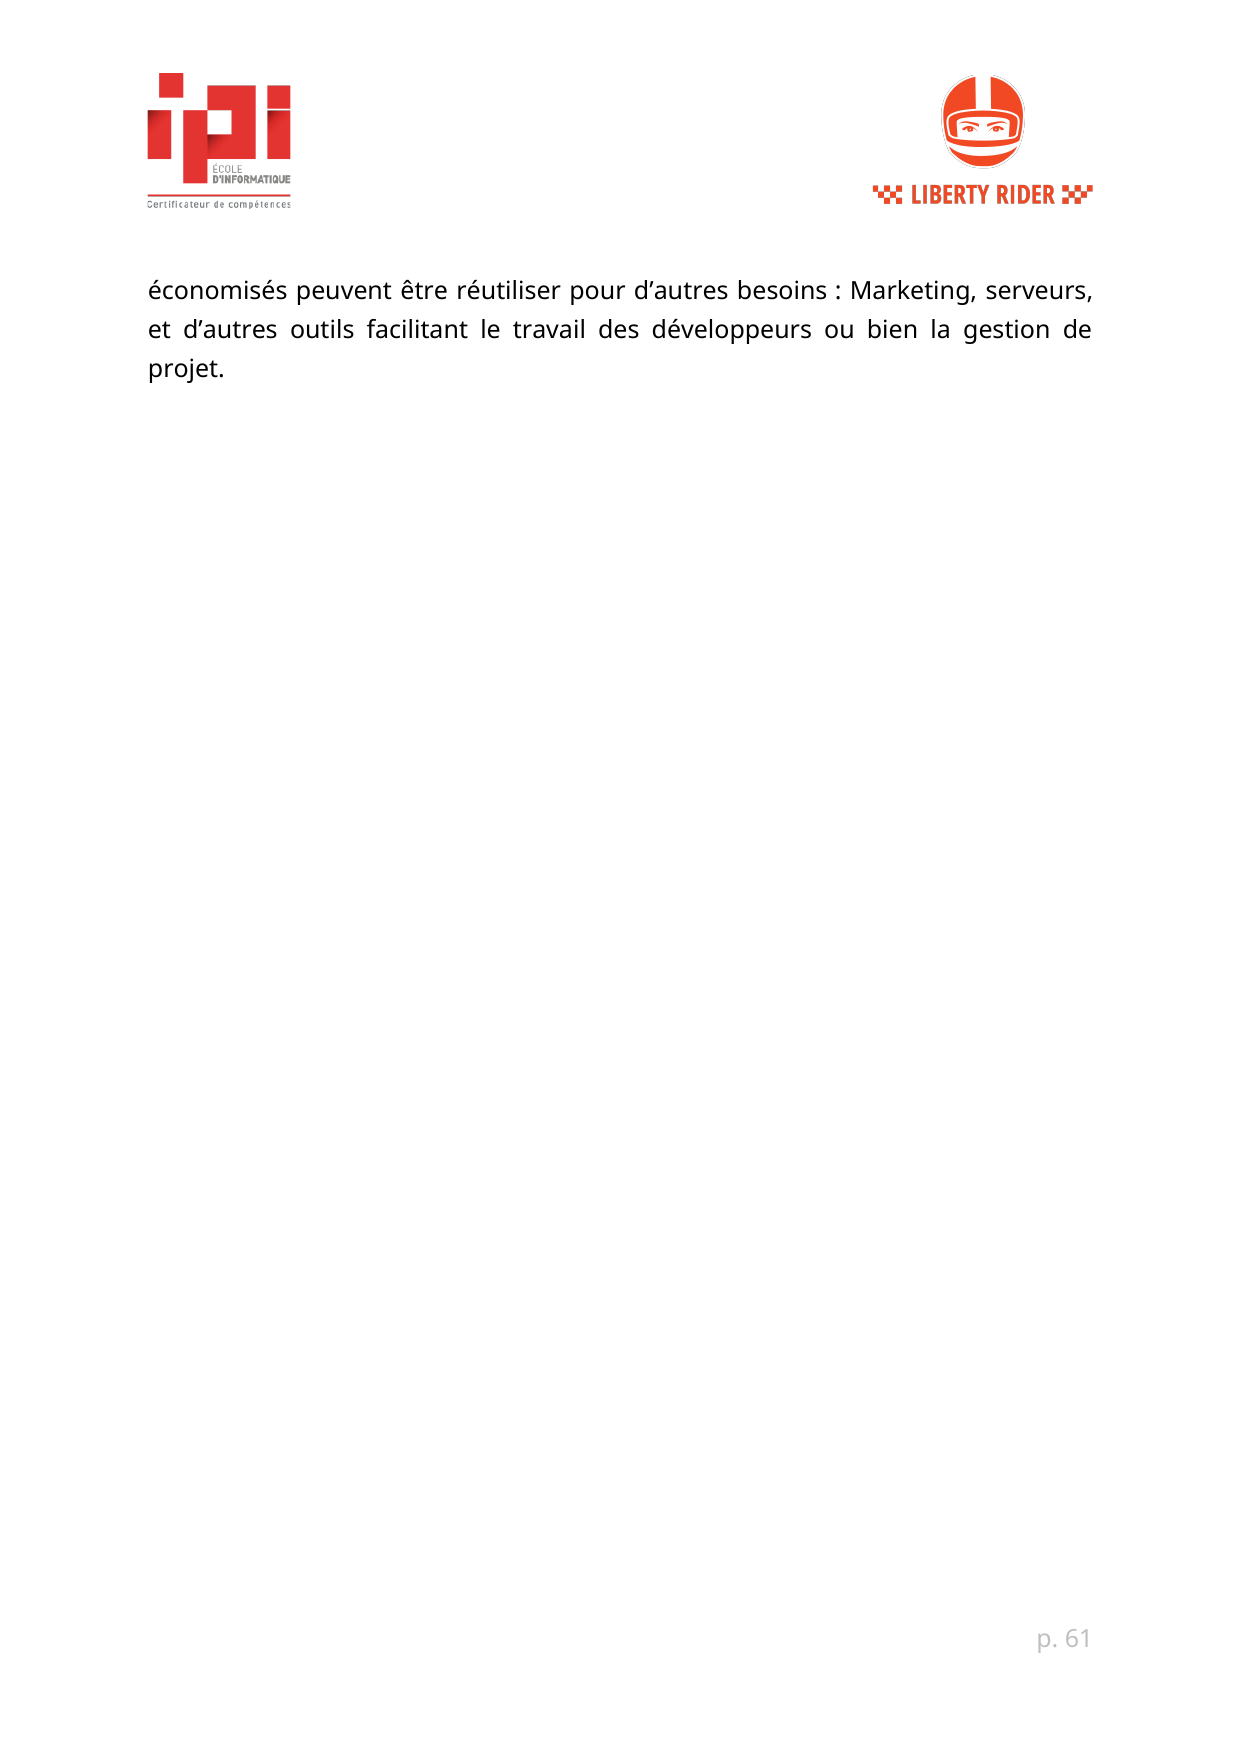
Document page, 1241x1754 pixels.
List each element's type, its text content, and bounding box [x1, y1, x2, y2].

picture [147, 73, 291, 209]
picture [872, 75, 1093, 209]
